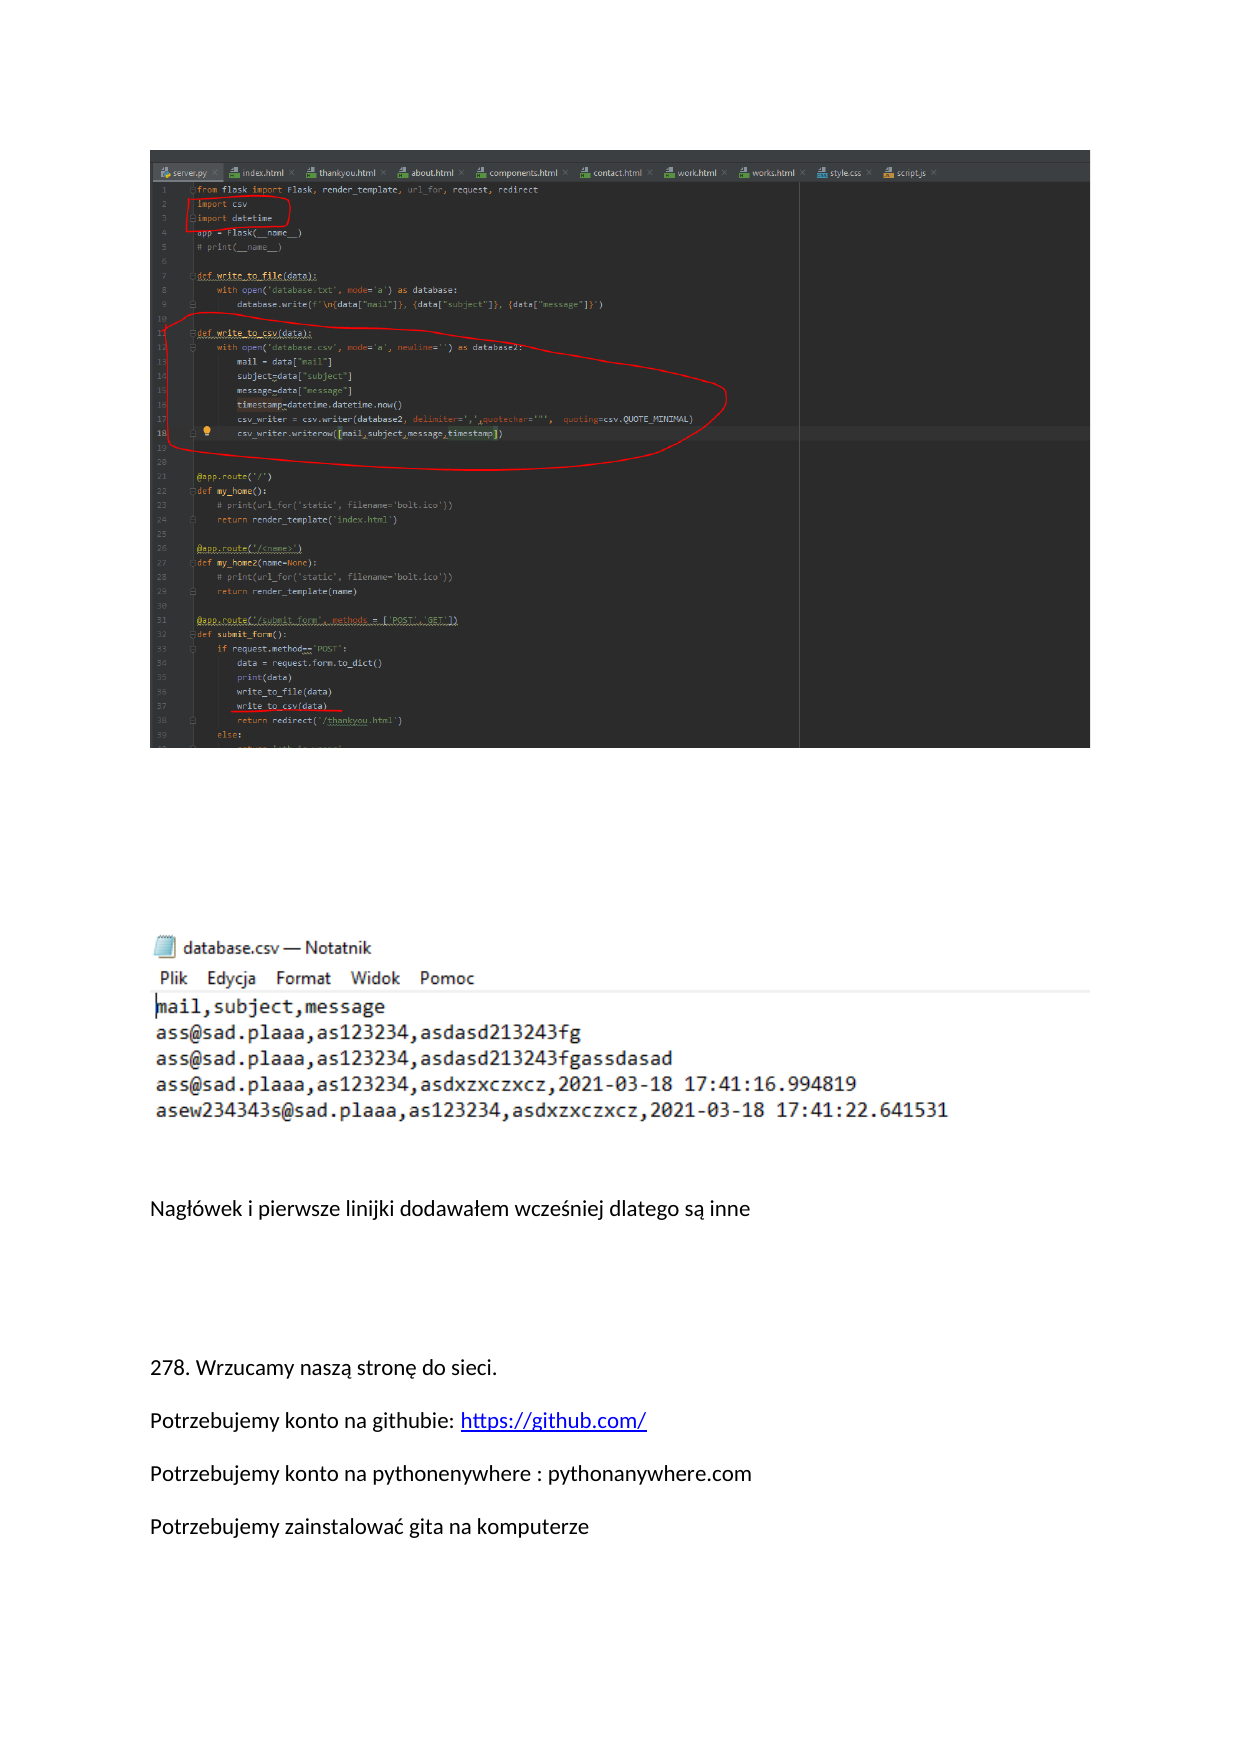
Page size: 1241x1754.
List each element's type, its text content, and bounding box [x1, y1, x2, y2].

text Potrzebujemy konto na githubie: https://github.com/ [150, 1406, 1090, 1434]
picture [150, 150, 1091, 748]
picture [150, 932, 1091, 1169]
text Potrzebujemy zainstalować gita na komputerze [150, 1512, 1090, 1540]
text Nagłówek i pierwsze linijki dodawałem wcześniej dlatego są inne [150, 1194, 1090, 1222]
text 278. Wrzucamy naszą stronę do sieci. [150, 1353, 1090, 1381]
text Potrzebujemy konto na pythonenywhere : pythonanywhere.com [150, 1459, 1090, 1487]
